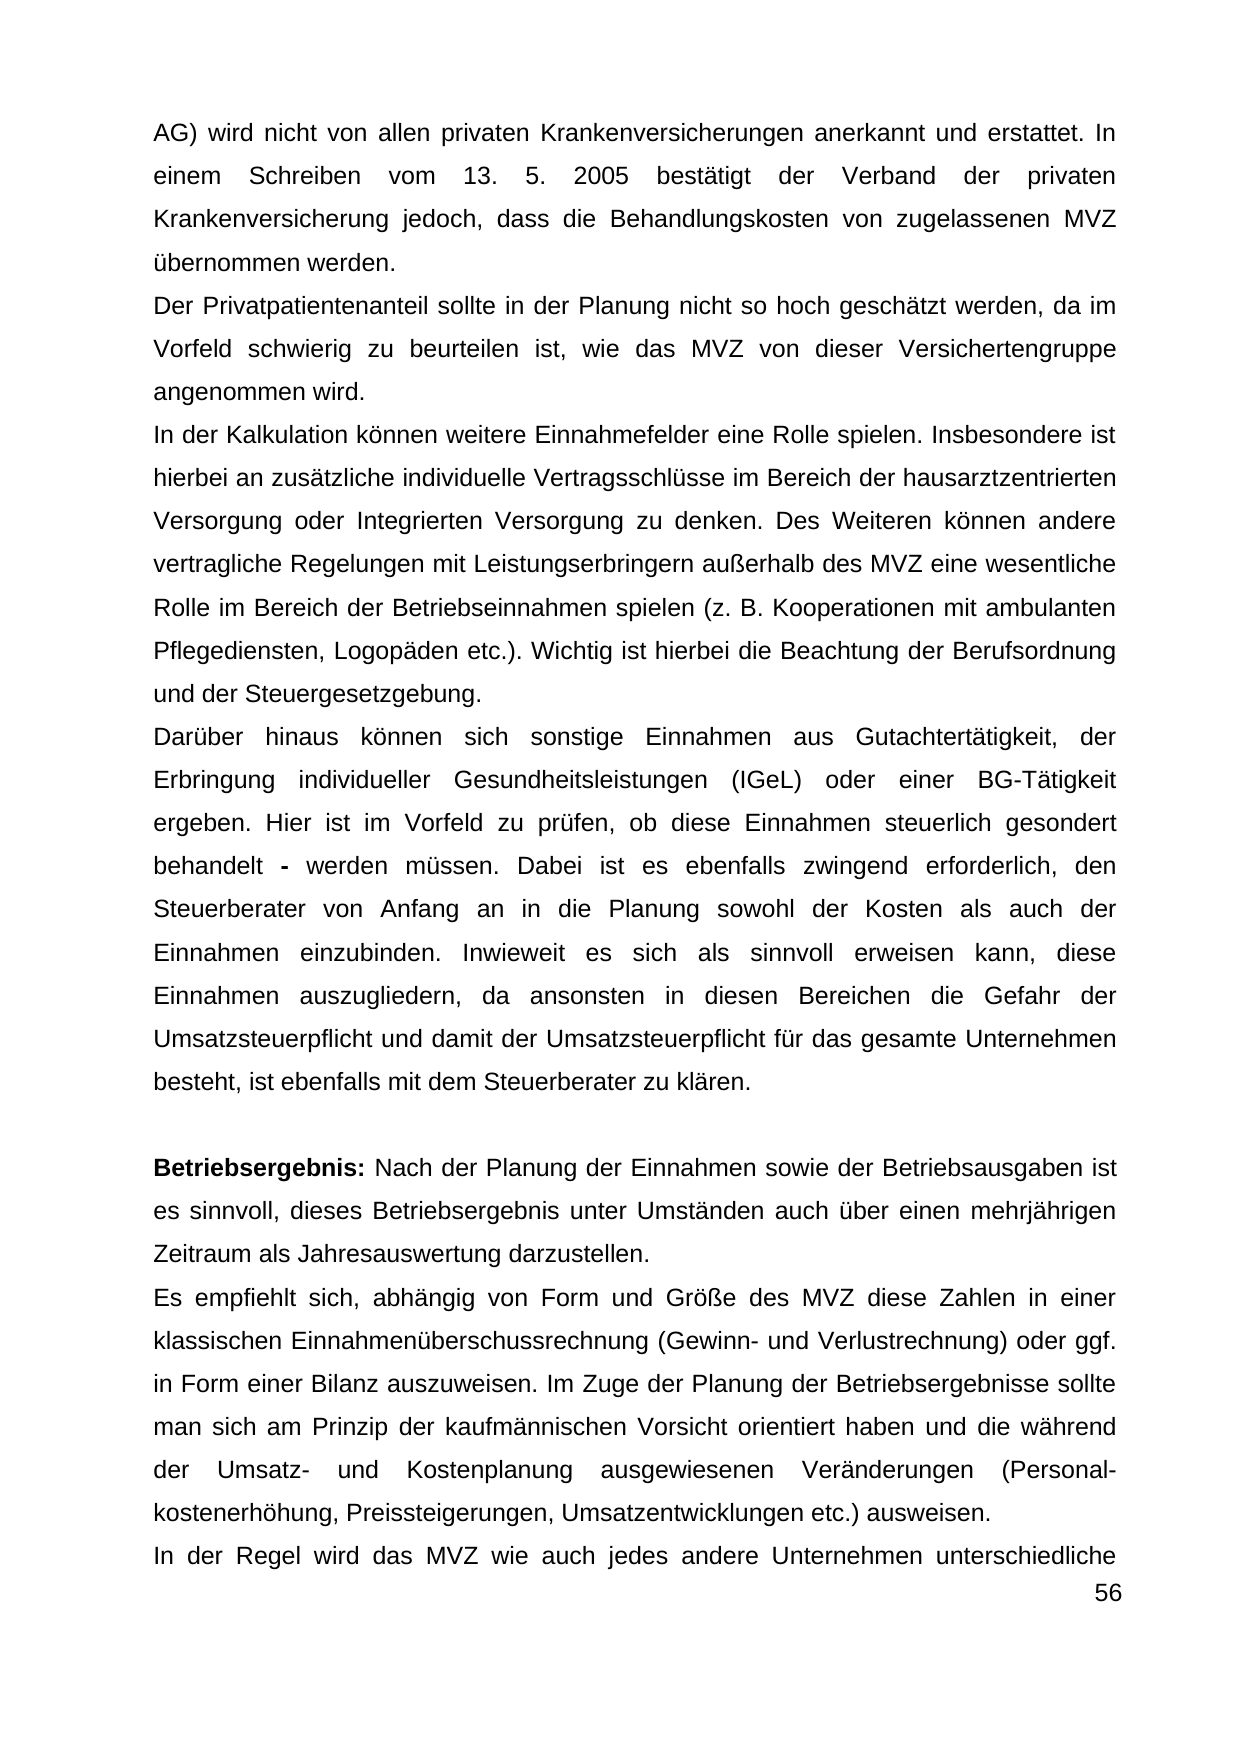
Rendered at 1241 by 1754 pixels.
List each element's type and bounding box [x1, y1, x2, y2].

table_header [153, 118, 1118, 1570]
